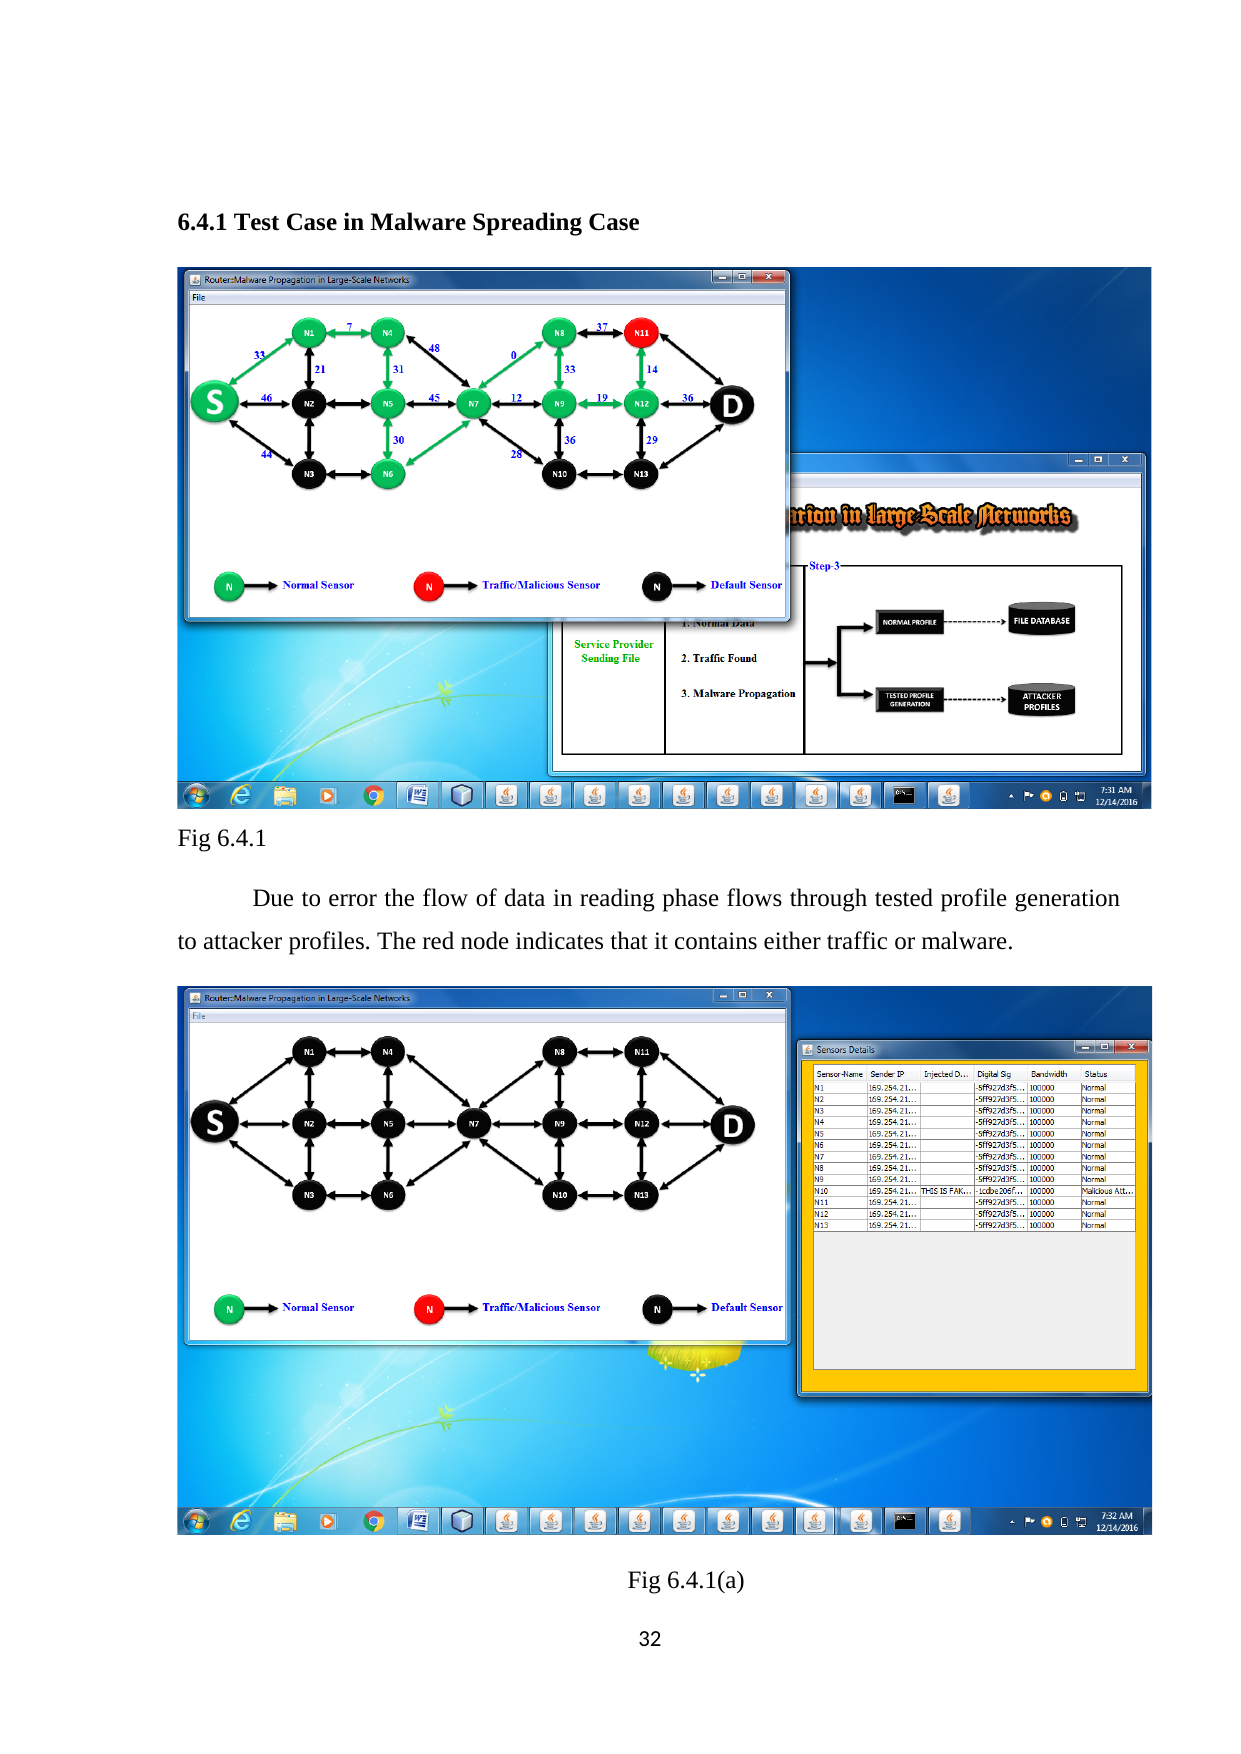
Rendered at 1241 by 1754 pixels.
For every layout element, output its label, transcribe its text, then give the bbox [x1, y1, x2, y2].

text Fig 6.4.1 [177, 809, 1122, 852]
text Fig 6.4.1(a) [552, 1565, 1122, 1594]
picture [177, 267, 1152, 809]
picture [177, 986, 1153, 1535]
text Due to error the flow of data in reading phase flows through tested profile generation to attacker profiles. The red node indicates that it contains either traffic or malware. [177, 883, 1122, 955]
text 6.4.1 Test Case in Malware Spreading Case [177, 207, 1122, 236]
